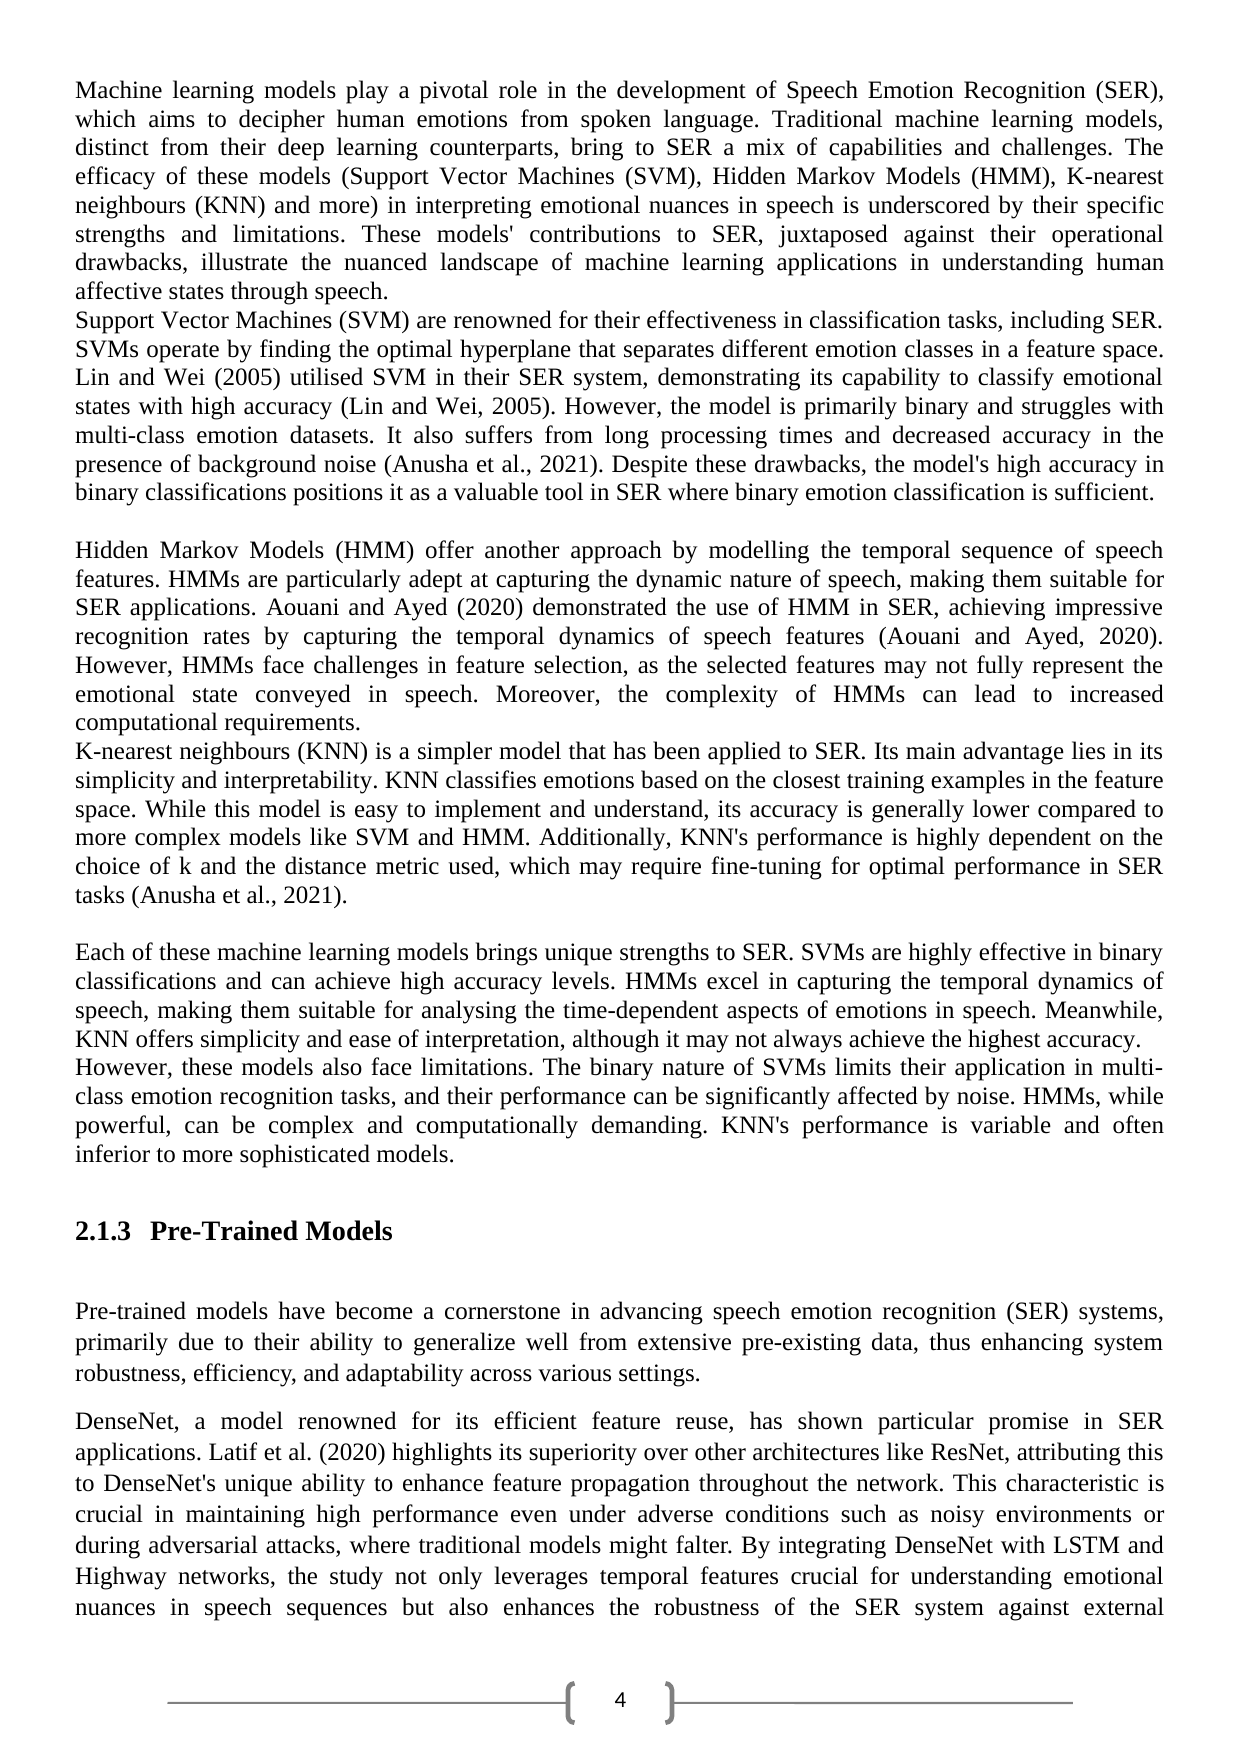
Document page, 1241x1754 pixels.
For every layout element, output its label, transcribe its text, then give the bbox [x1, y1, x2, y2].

text Pre-trained models have become a cornerstone in advancing speech emotion recognition (SER) systems, primarily due to their ability to generalize well from extensive pre-existing data, thus enhancing system robustness, efficiency, and adaptability across various settings. [75, 1296, 1165, 1387]
text However, these models also face limitations. The binary nature of SVMs limits their application in multi-class emotion recognition tasks, and their performance can be significantly affected by noise. HMMs, while powerful, can be complex and computationally demanding. KNN's performance is variable and often inferior to more sophisticated models. [75, 1052, 1165, 1167]
text Hidden Markov Models (HMM) offer another approach by modelling the temporal sequence of speech features. HMMs are particularly adept at capturing the dynamic nature of speech, making them suitable for SER applications. Aouani and Ayed (2020) demonstrated the use of HMM in SER, achieving impressive recognition rates by capturing the temporal dynamics of speech features (Aouani and Ayed, 2020). However, HMMs face challenges in feature selection, as the selected features may not fully represent the emotional state conveyed in speech. Moreover, the complexity of HMMs can lead to increased computational requirements. [75, 535, 1165, 736]
text Each of these machine learning models brings unique strengths to SER. SVMs are highly effective in binary classifications and can achieve high accuracy levels. HMMs excel in capturing the temporal dynamics of speech, making them suitable for analysing the time-dependent aspects of emotions in speech. Meanwhile, KNN offers simplicity and ease of interpretation, although it may not always achieve the highest accuracy. [75, 937, 1165, 1052]
subtitle Pre-Trained Models [75, 1214, 1165, 1247]
text K-nearest neighbours (KNN) is a simpler model that has been applied to SER. Its main advantage lies in its simplicity and interpretability. KNN classifies emotions based on the closest training examples in the feature space. While this model is easy to implement and understand, its accuracy is generally lower compared to more complex models like SVM and HMM. Additionally, KNN's performance is highly dependent on the choice of k and the distance metric used, which may require fine-tuning for optimal performance in SER tasks (Anusha et al., 2021). [75, 736, 1165, 909]
text Support Vector Machines (SVM) are renowned for their effectiveness in classification tasks, including SER. SVMs operate by finding the optimal hyperplane that separates different emotion classes in a feature space. Lin and Wei (2005) utilised SVM in their SER system, demonstrating its capability to classify emotional states with high accuracy (Lin and Wei, 2005). However, the model is primarily binary and struggles with multi-class emotion datasets. It also suffers from long processing times and decreased accuracy in the presence of background noise (Anusha et al., 2021). Despite these drawbacks, the model's high accuracy in binary classifications positions it as a valuable tool in SER where binary emotion classification is sufficient. [75, 305, 1165, 506]
text Machine learning models play a pivotal role in the development of Speech Emotion Recognition (SER), which aims to decipher human emotions from spoken language. Traditional machine learning models, distinct from their deep learning counterparts, bring to SER a mix of capabilities and challenges. The efficacy of these models (Support Vector Machines (SVM), Hidden Markov Models (HMM), K-nearest neighbours (KNN) and more) in interpreting emotional nuances in speech is underscored by their specific strengths and limitations. These models' contributions to SER, juxtaposed against their operational drawbacks, illustrate the nuanced landscape of machine learning applications in understanding human affective states through speech. [75, 75, 1165, 305]
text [75, 1406, 1165, 1621]
